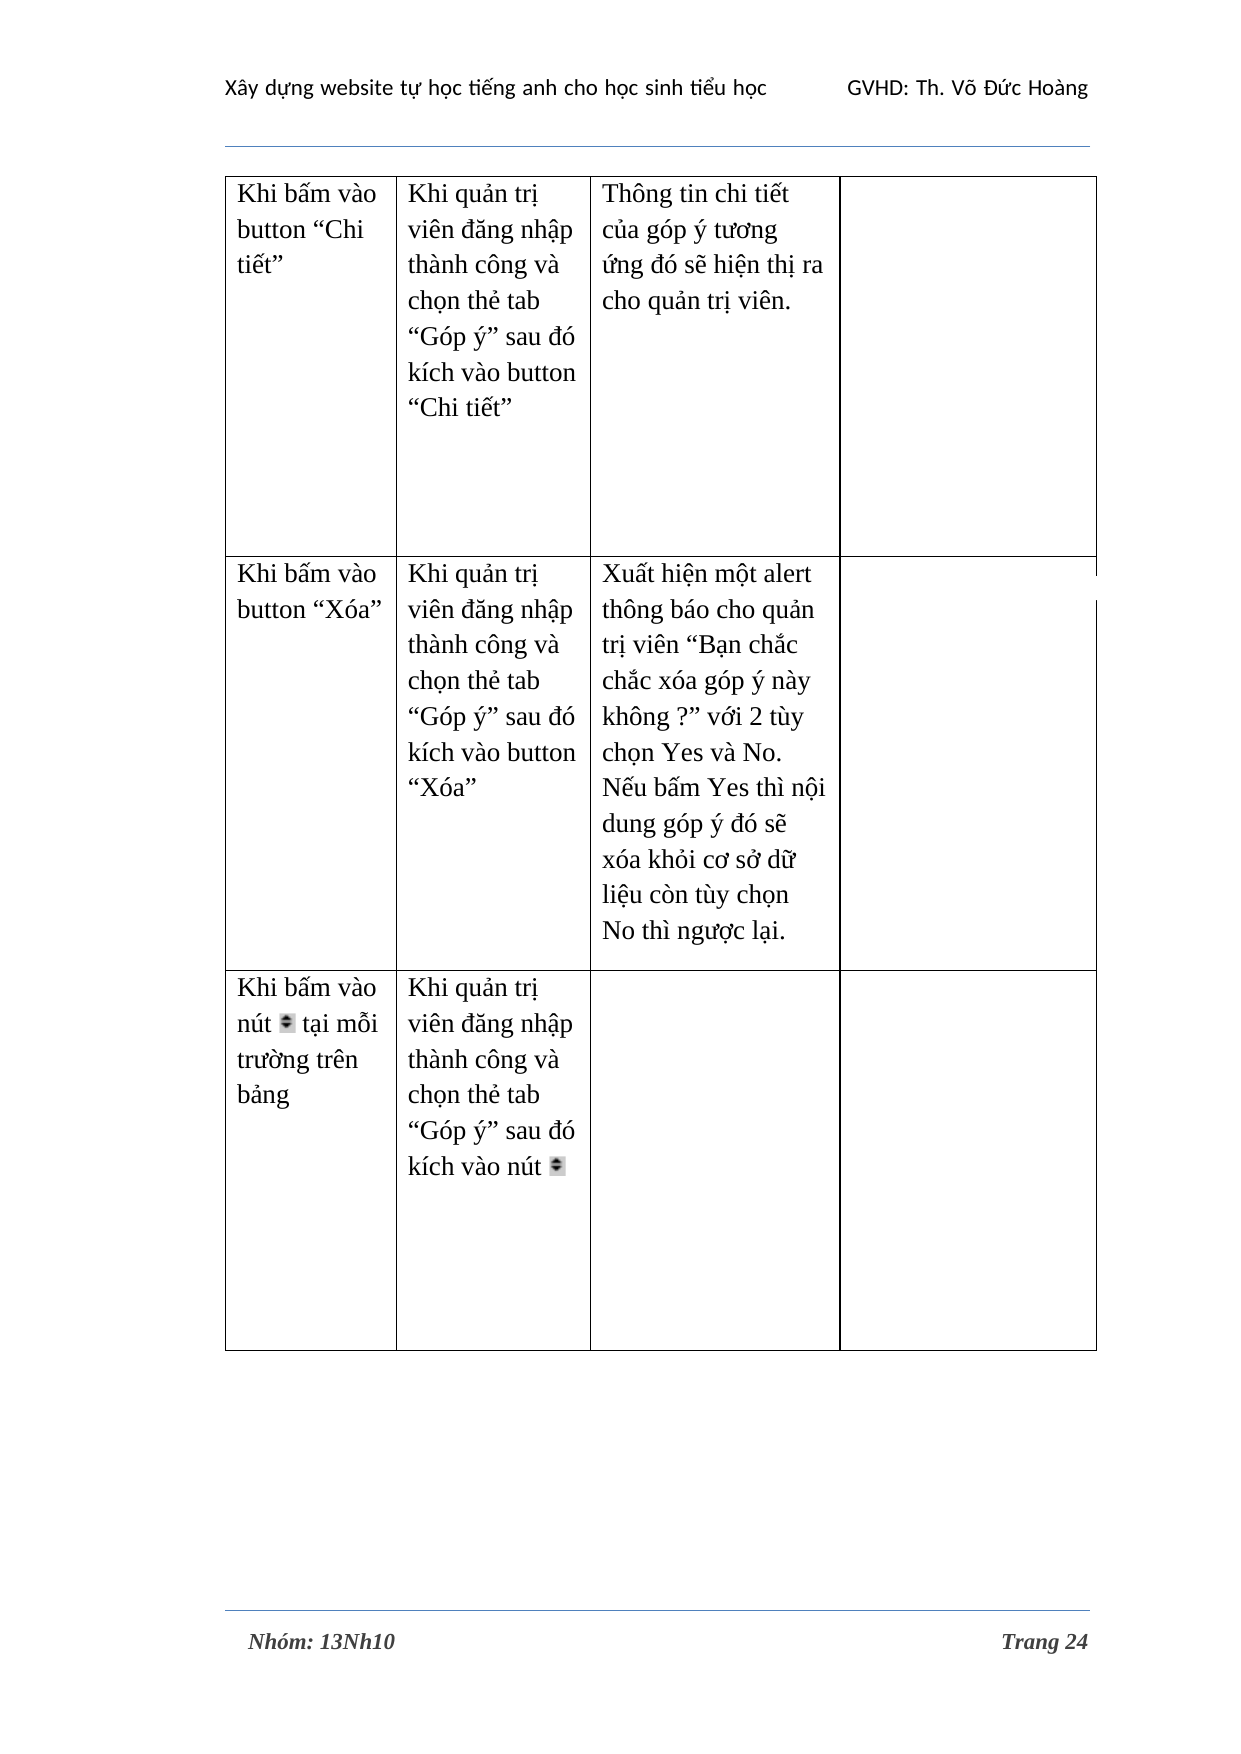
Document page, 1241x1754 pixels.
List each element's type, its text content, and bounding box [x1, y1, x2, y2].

table_cell Khi quản trị viên đăng nhập thành công và chọn thẻ tab “Góp ý” sau đó kích vào button “Xóa” [397, 557, 590, 970]
picture [548, 1155, 566, 1176]
table_cell Thông tin chi tiết của góp ý tương ứng đó sẽ hiện thị ra cho quản trị viên. [591, 177, 839, 556]
table_cell Khi quản trị viên đăng nhập thành công và chọn thẻ tab “Góp ý” sau đó kích vào nút [397, 971, 590, 1350]
table_cell Khi bấm vào button “Xóa” [226, 557, 396, 970]
table_cell [841, 557, 1096, 970]
table_cell [591, 971, 839, 1350]
picture [278, 1012, 296, 1033]
table_cell [841, 971, 1096, 1350]
table_cell [841, 177, 1096, 556]
table_cell Khi quản trị viên đăng nhập thành công và chọn thẻ tab “Góp ý” sau đó kích vào button “Chi tiết” [397, 177, 590, 556]
table_cell Khi bấm vào nút tại mỗi trường trên bảng [226, 971, 396, 1350]
table_cell Xuất hiện một alert thông báo cho quản trị viên “Bạn chắc chắc xóa góp ý này không ?” với 2 tùy chọn Yes và No. Nếu bấm Yes thì nội dung góp ý đó sẽ xóa khỏi cơ sở dữ liệu còn tùy chọn No thì ngược lại. [591, 557, 839, 970]
table_cell Khi bấm vào button “Chi tiết” [226, 177, 396, 556]
